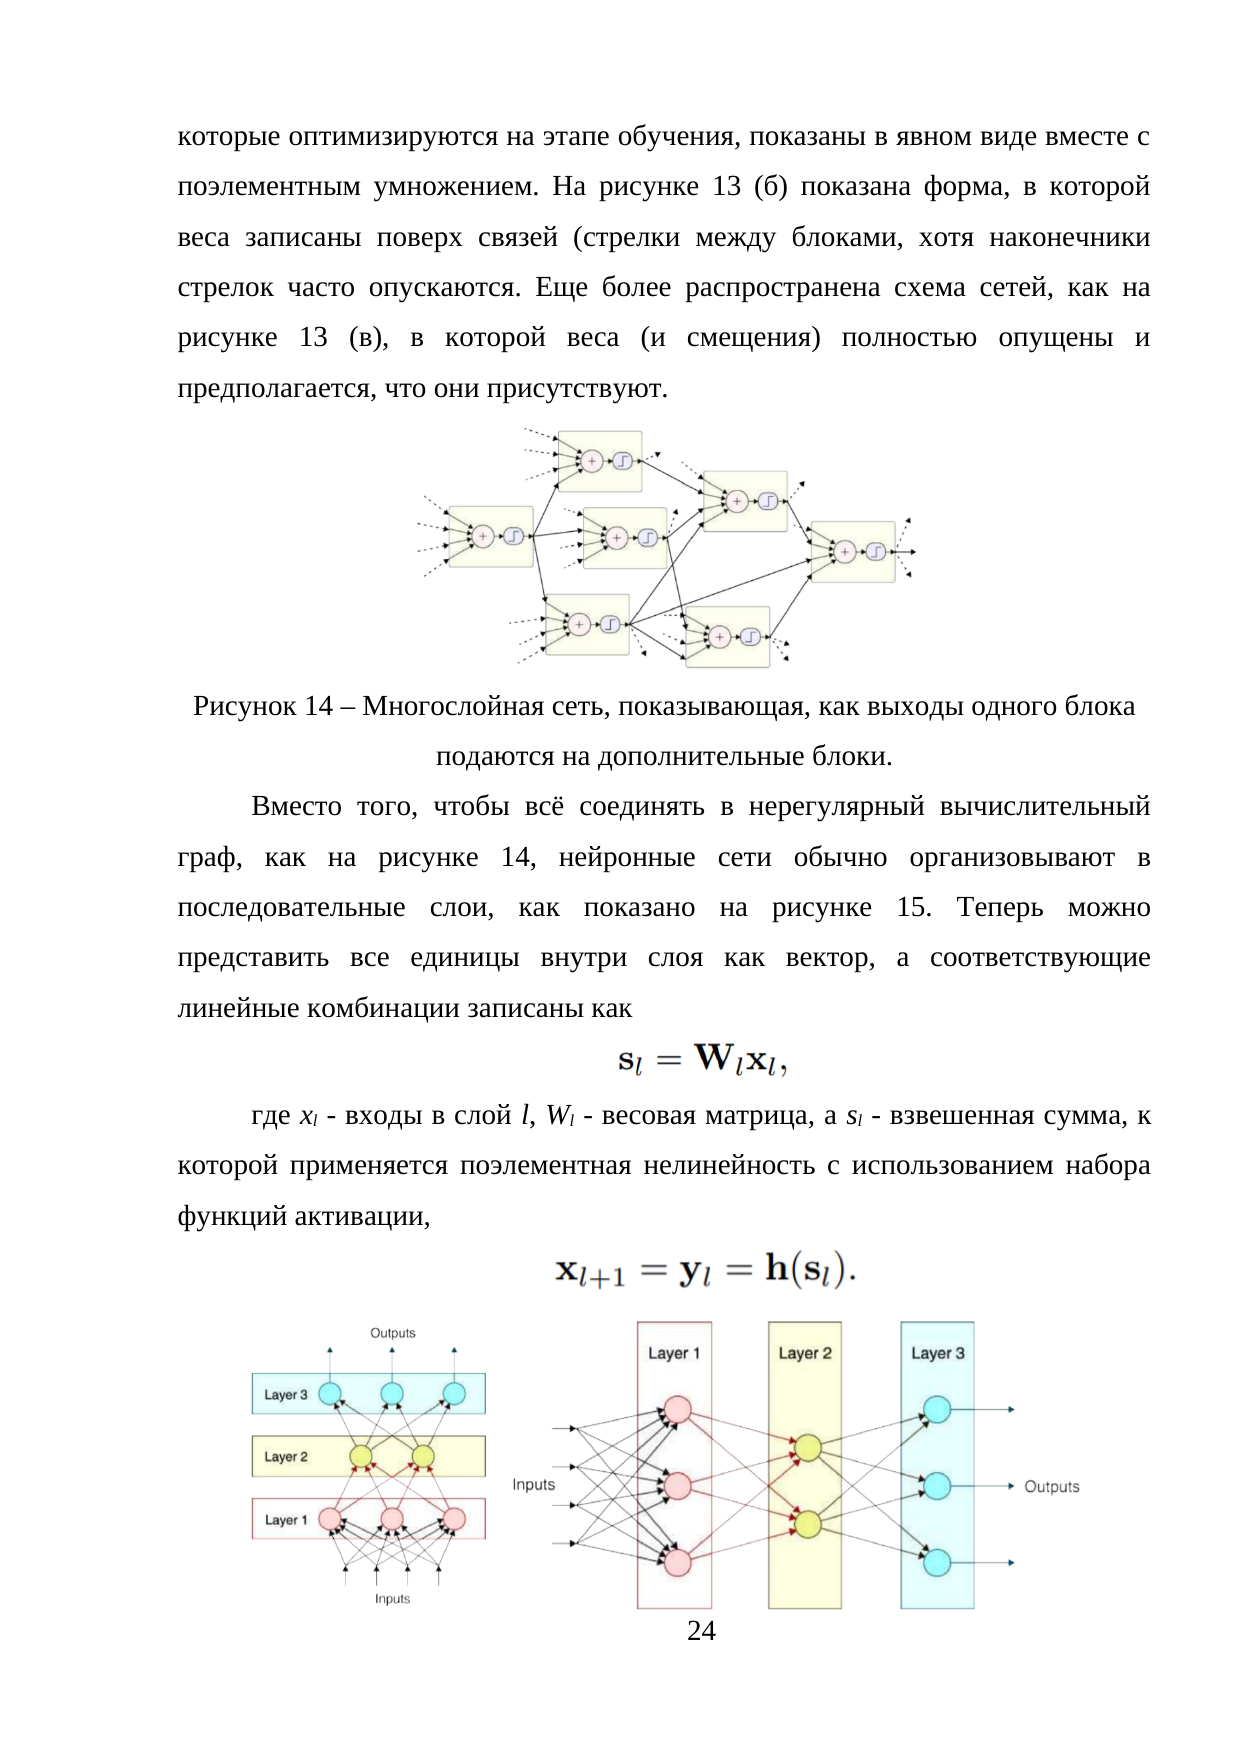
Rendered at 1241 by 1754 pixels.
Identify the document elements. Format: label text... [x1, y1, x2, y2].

picture [546, 1248, 857, 1293]
picture [410, 420, 919, 671]
picture [247, 1309, 1082, 1613]
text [177, 118, 1152, 403]
text Вместо того, чтобы всё соединять в нерегулярный вычислительный граф, как на рисунке 14, нейронные сети обычно организовывают в последовательные слои, как показано на рисунке 15. Теперь можно представить все единицы внутри слоя как вектор, а соответствующие линейные комбинации записаны как [177, 788, 1152, 1023]
picture [613, 1040, 789, 1081]
text Рисунок 14 – Многослойная сеть, показывающая, как выходы одного блока подаются на дополнительные блоки. [177, 688, 1152, 772]
text где xl - входы в слой l, Wl - весовая матрица, а sl - взвешенная сумма, к которой применяется поэлементная нелинейность с использованием набора функций активации, [177, 1097, 1152, 1231]
